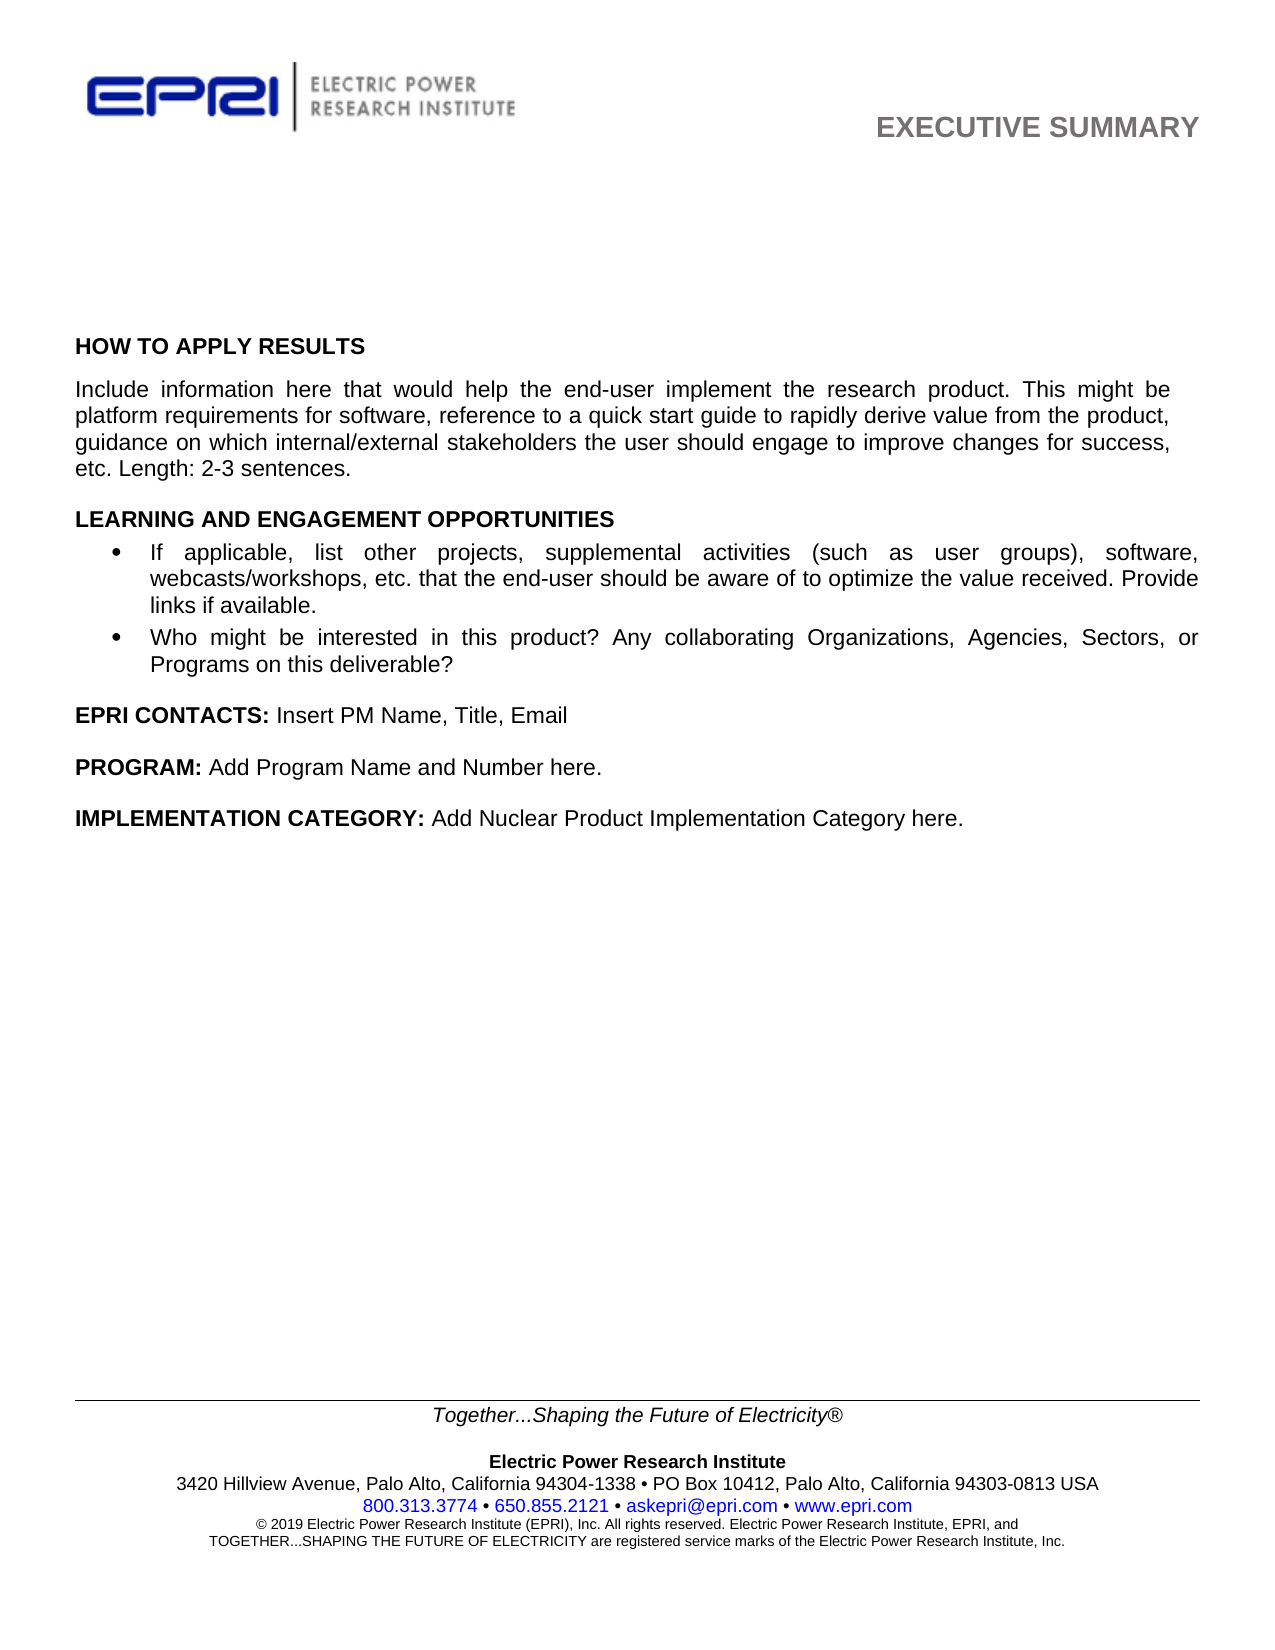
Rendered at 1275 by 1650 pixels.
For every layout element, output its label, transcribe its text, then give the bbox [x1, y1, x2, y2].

text Include information here that would help the end-user implement the research product. This might be platform requirements for software, reference to a quick start guide to rapidly derive value from the product, guidance on which internal/external stakeholders the user should engage to improve changes for success, etc. Length: 2-3 sentences. [75, 376, 1171, 481]
subtitle Program: Add Program Name and Number here. [75, 753, 1171, 780]
subtitle LEARNING AND ENGAGEMENT OPPORTUNITIES [75, 506, 1171, 533]
subtitle Implementation Category: Add Nuclear Product Implementation Category here. [75, 805, 1171, 831]
text If applicable, list other projects, supplemental activities (such as user groups), software, webcasts/workshops, etc. that the end-user should be aware of to optimize the value received. Provide links if available. [112, 539, 1200, 618]
subtitle HOW TO APPLY RESULTS [75, 333, 1171, 359]
subtitle EPRI CONTACTS: Insert PM Name, Title, Email [75, 702, 1171, 728]
picture [75, 62, 525, 137]
text Who might be interested in this product? Any collaborating Organizations, Agencies, Sectors, or Programs on this deliverable? [112, 624, 1200, 677]
